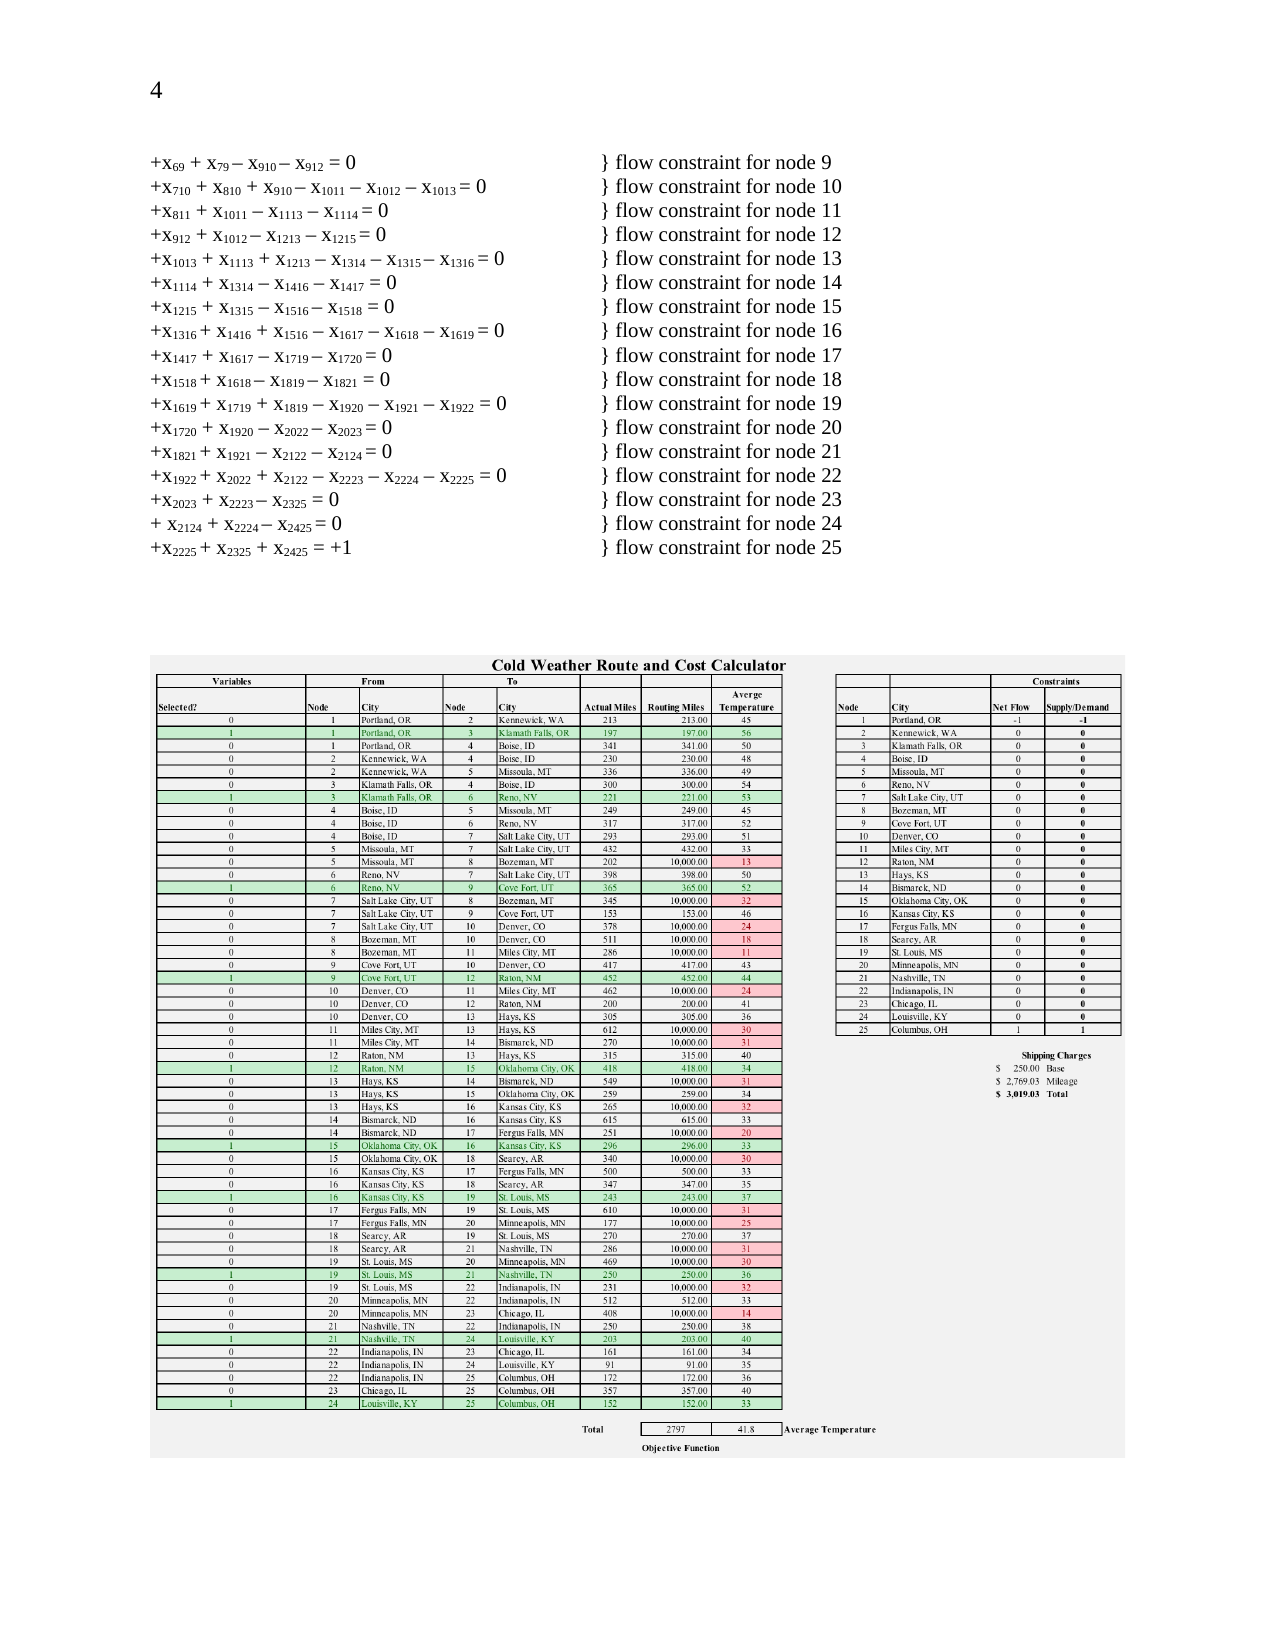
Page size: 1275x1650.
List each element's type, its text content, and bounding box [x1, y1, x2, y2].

text +x2023 + x2223 – x2325 = 0 } flow constraint for node 23 [150, 487, 1125, 511]
text +x69 + x79 – x910 – x912 = 0 } flow constraint for node 9 [150, 150, 1125, 174]
text +x1215 + x1315 – x1516 – x1518 = 0 } flow constraint for node 15 [150, 294, 1125, 318]
text +x1114 + x1314 – x1416 – x1417 = 0 } flow constraint for node 14 [150, 270, 1125, 294]
text +x1316 + x1416 + x1516 – x1617 – x1618 – x1619 = 0 } flow constraint for node 16 [150, 318, 1125, 342]
text +x710 + x810 + x910 – x1011 – x1012 – x1013 = 0 } flow constraint for node 10 [150, 174, 1125, 198]
picture [150, 655, 1125, 1458]
text +x1013 + x1113 + x1213 – x1314 – x1315 – x1316 = 0 } flow constraint for node 13 [150, 246, 1125, 270]
text +x811 + x1011 – x1113 – x1114 = 0 } flow constraint for node 11 [150, 198, 1125, 222]
text +x1720 + x1920 – x2022 – x2023 = 0 } flow constraint for node 20 [150, 415, 1125, 439]
text +x1417 + x1617 – x1719 – x1720 = 0 } flow constraint for node 17 [150, 342, 1125, 367]
text +x912 + x1012 – x1213 – x1215 = 0 } flow constraint for node 12 [150, 222, 1125, 246]
text + x2124 + x2224 – x2425 = 0 } flow constraint for node 24 [150, 511, 1125, 535]
text +x1922 + x2022 + x2122 – x2223 – x2224 – x2225 = 0 } flow constraint for node 22 [150, 463, 1125, 487]
text +x2225 + x2325 + x2425 = +1 } flow constraint for node 25 [150, 535, 1125, 559]
text +x1518 + x1618 – x1819 – x1821 = 0 } flow constraint for node 18 [150, 367, 1125, 391]
text +x1619 + x1719 + x1819 – x1920 – x1921 – x1922 = 0 } flow constraint for node 19 [150, 391, 1125, 415]
text +x1821 + x1921 – x2122 – x2124 = 0 } flow constraint for node 21 [150, 439, 1125, 463]
